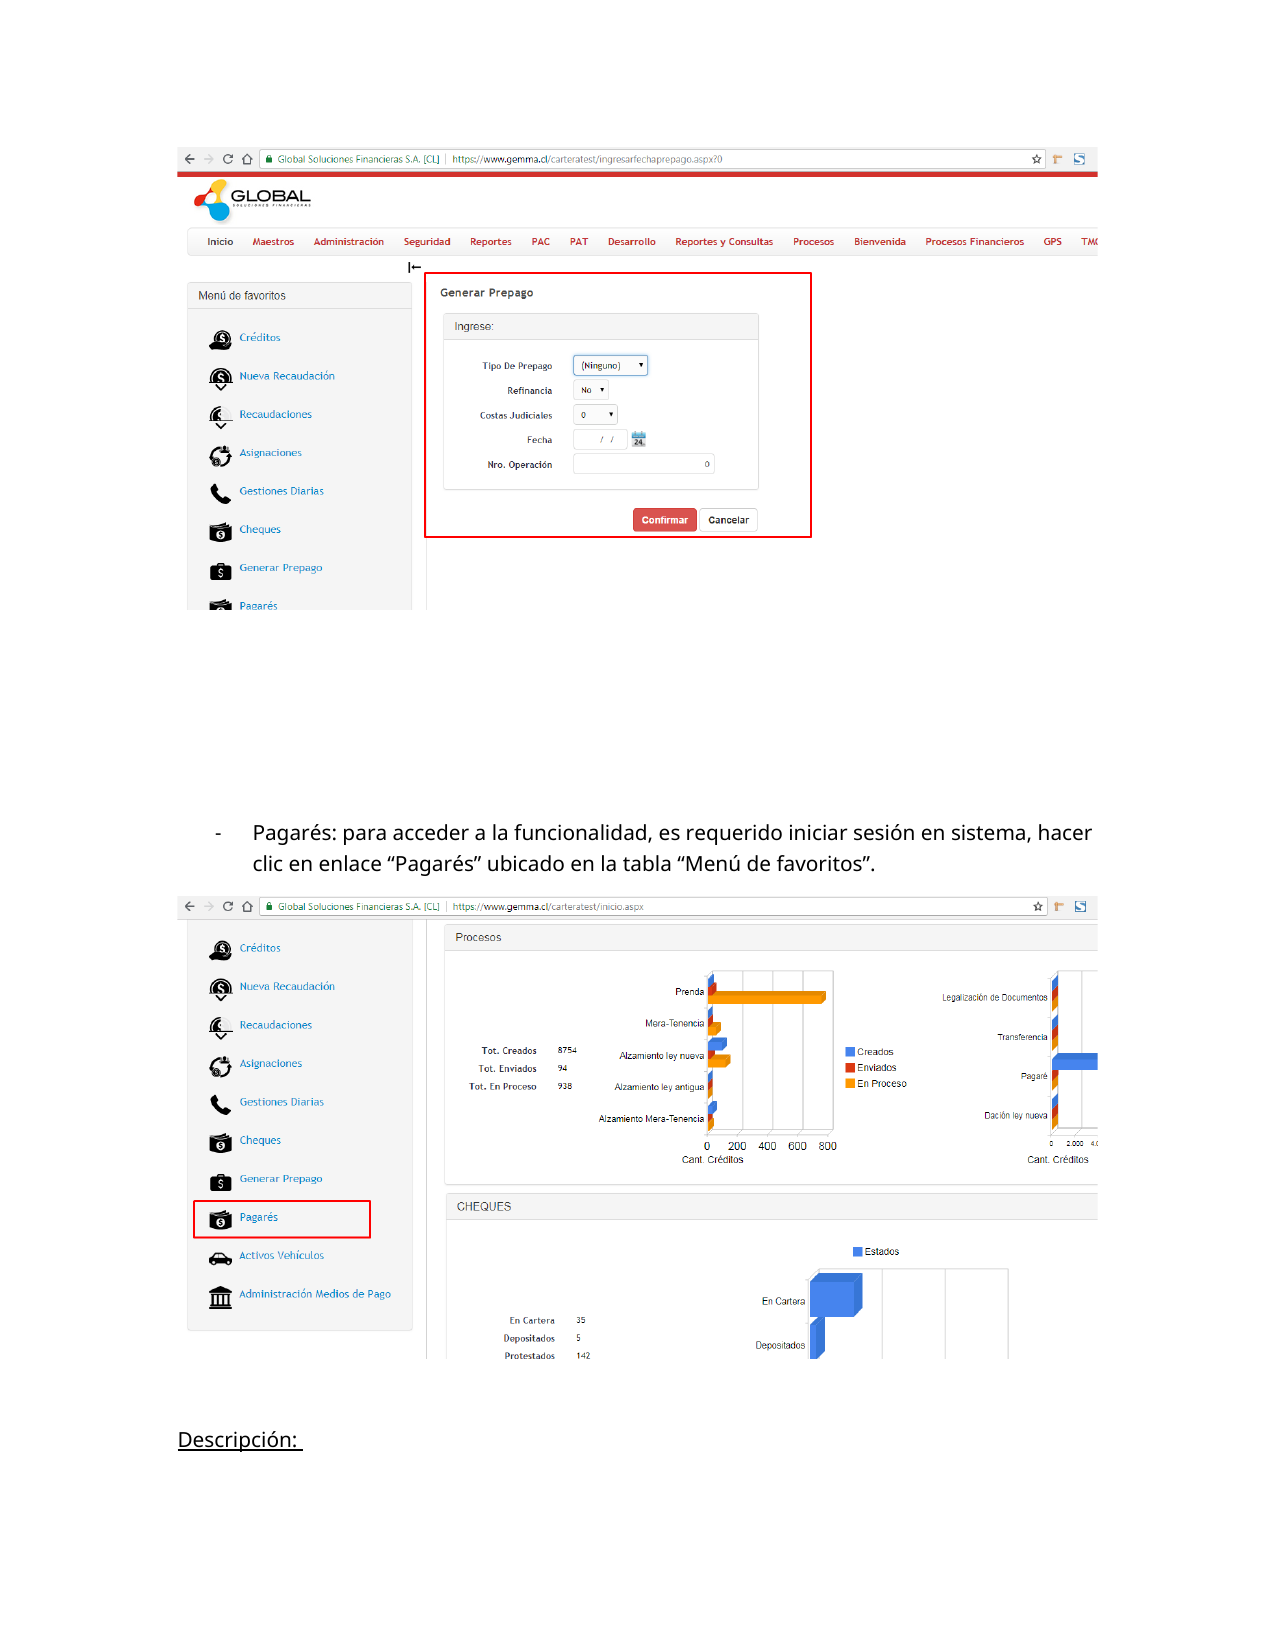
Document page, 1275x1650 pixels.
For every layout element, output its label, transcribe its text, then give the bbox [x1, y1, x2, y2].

list Pagarés: para acceder a la funcionalidad, es requerido iniciar sesión en sistema, hacer clic en enlace “Pagarés” ubicado en la tabla “Menú de favoritos”. [215, 818, 1098, 877]
text Descripción: [177, 1425, 1098, 1453]
picture [177, 147, 1098, 610]
picture [177, 896, 1098, 1359]
